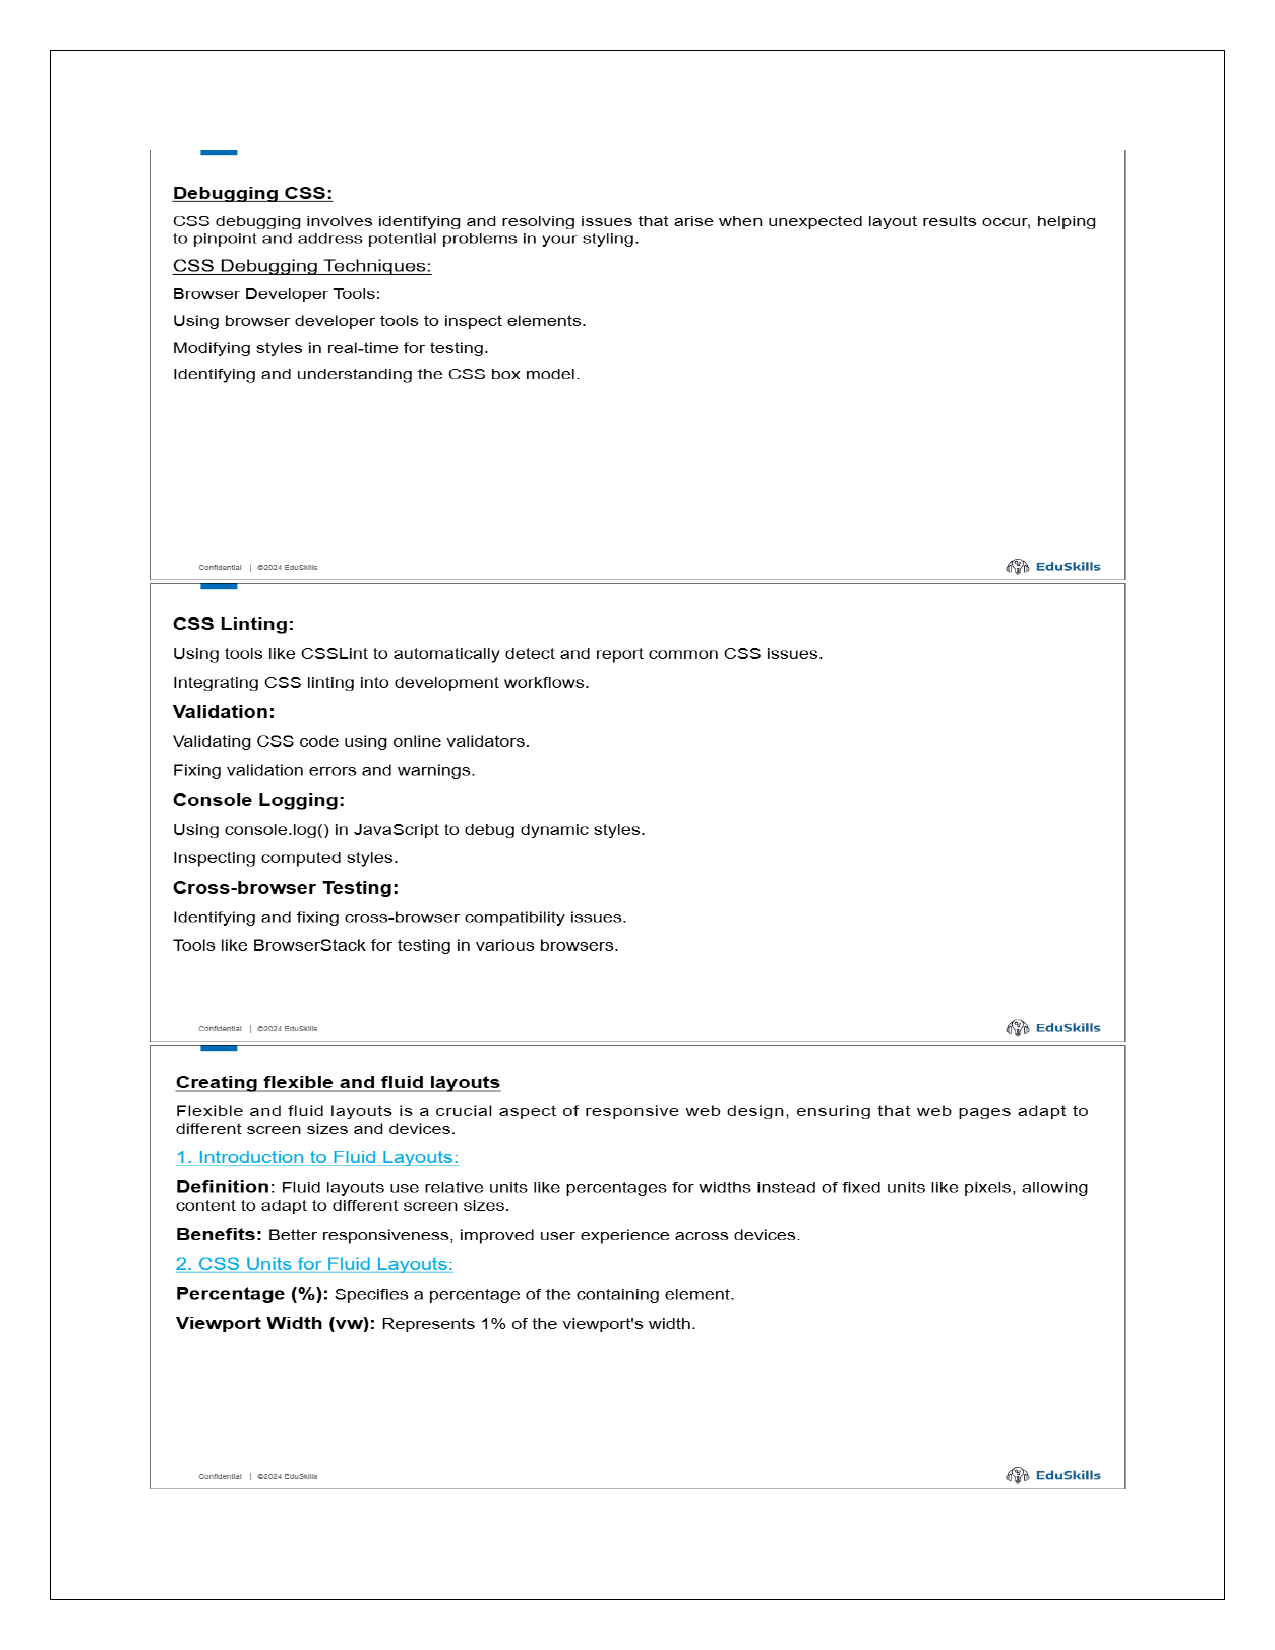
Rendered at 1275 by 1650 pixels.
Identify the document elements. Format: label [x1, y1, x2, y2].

picture [150, 583, 1126, 1042]
picture [150, 1045, 1126, 1489]
picture [150, 150, 1126, 580]
